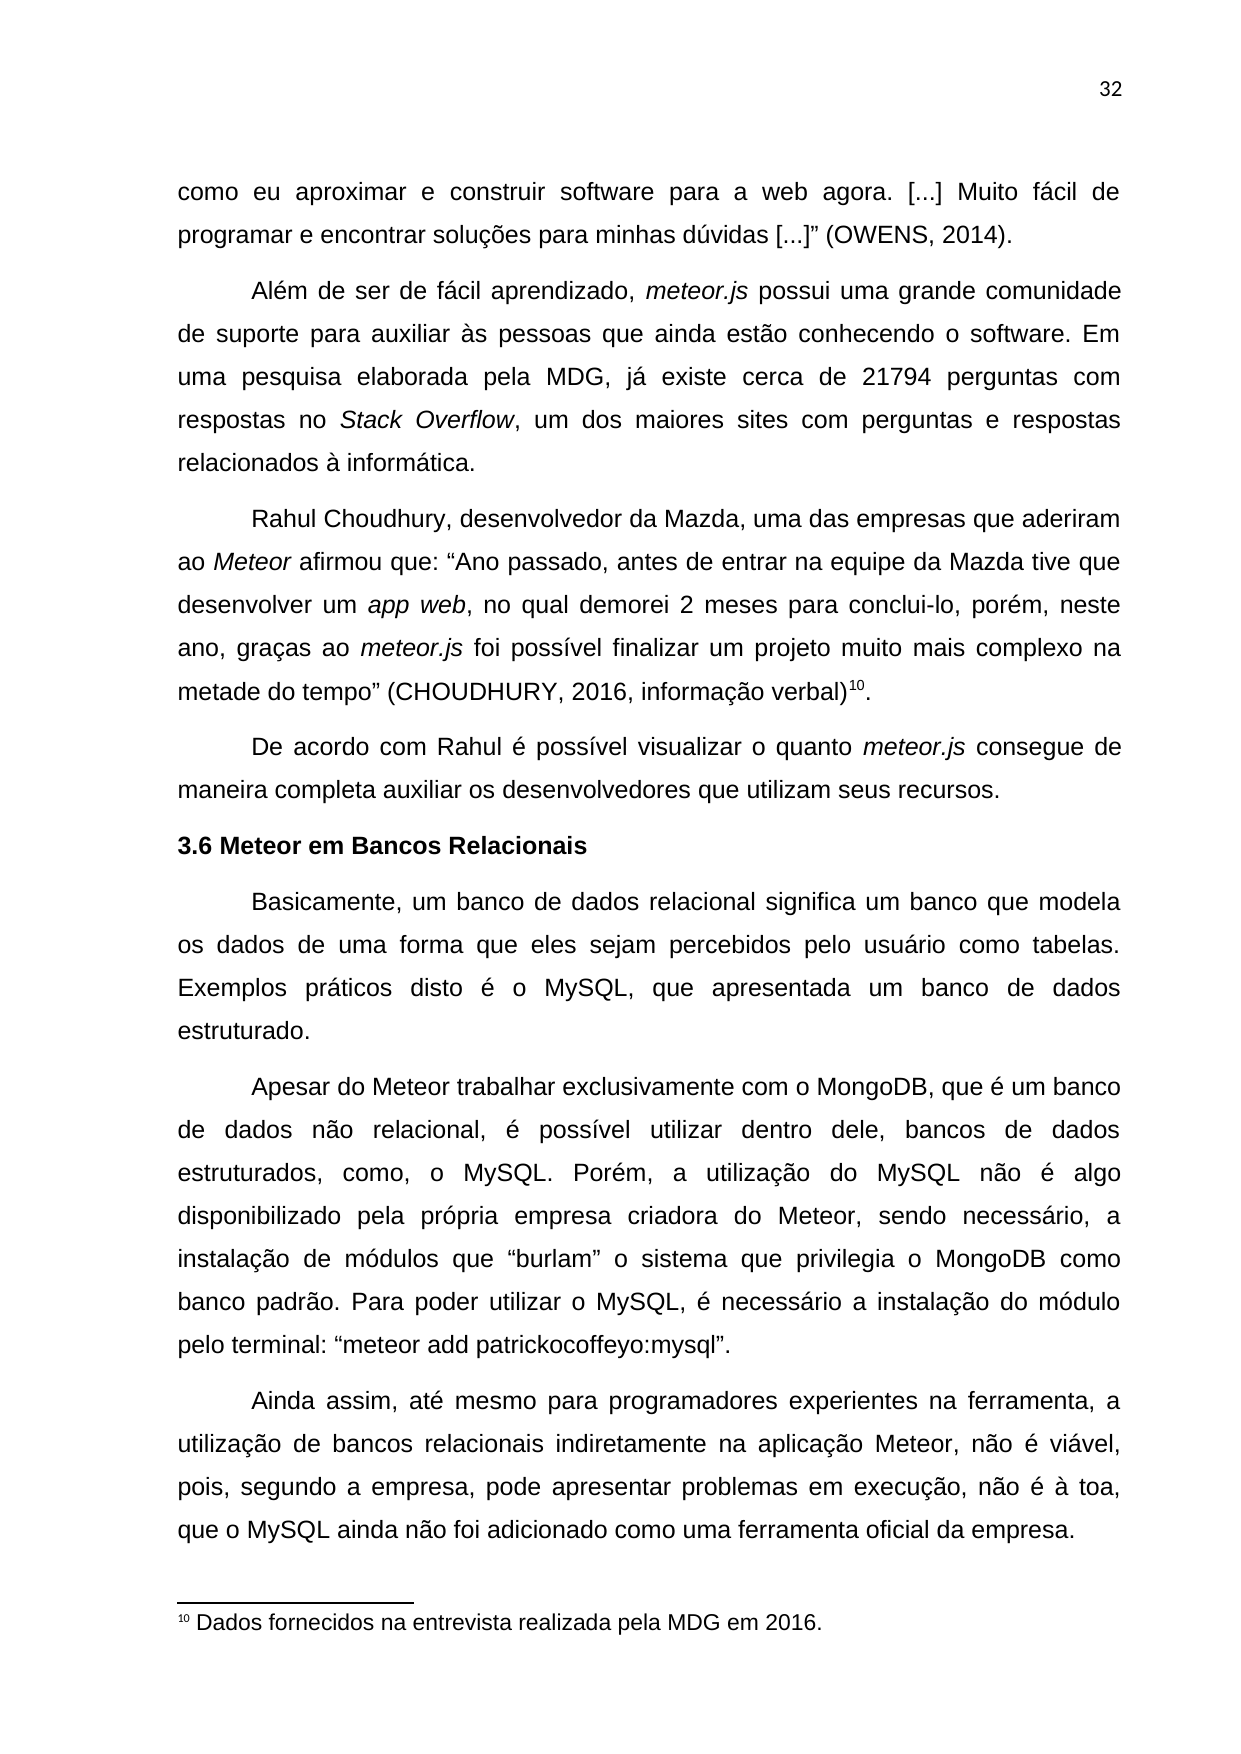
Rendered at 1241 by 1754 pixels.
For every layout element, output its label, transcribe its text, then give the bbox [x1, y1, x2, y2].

text Além de ser de fácil aprendizado, meteor.js possui uma grande comunidade de suporte para auxiliar às pessoas que ainda estão conhecendo o software. Em uma pesquisa elaborada pela MDG, já existe cerca de 21794 perguntas com respostas no Stack Overflow, um dos maiores sites com perguntas e respostas relacionados à informática. [177, 276, 1122, 477]
text De acordo com Rahul é possível visualizar o quanto meteor.js consegue de maneira completa auxiliar os desenvolvedores que utilizam seus recursos. [177, 732, 1122, 804]
text Apesar do Meteor trabalhar exclusivamente com o MongoDB, que é um banco de dados não relacional, é possível utilizar dentro dele, bancos de dados estruturados, como, o MySQL. Porém, a utilização do MySQL não é algo disponibilizado pela própria empresa criadora do Meteor, sendo necessário, a instalação de módulos que “burlam” o sistema que privilegia o MongoDB como banco padrão. Para poder utilizar o MySQL, é necessário a instalação do módulo pelo terminal: “meteor add patrickocoffeyo:mysql”. [177, 1072, 1122, 1359]
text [177, 177, 1122, 249]
text Ainda assim, até mesmo para programadores experientes na ferramenta, a utilização de bancos relacionais indiretamente na aplicação Meteor, não é viável, pois, segundo a empresa, pode apresentar problemas em execução, não é à toa, que o MySQL ainda não foi adicionado como uma ferramenta oficial da empresa. [177, 1386, 1122, 1544]
text Rahul Choudhury, desenvolvedor da Mazda, uma das empresas que aderiram ao Meteor afirmou que: “Ano passado, antes de entrar na equipe da Mazda tive que desenvolver um app web, no qual demorei 2 meses para conclui-lo, porém, neste ano, graças ao meteor.js foi possível finalizar um projeto muito mais complexo na metade do tempo” (CHOUDHURY, 2016, informação verbal). [177, 504, 1122, 705]
list Meteor em Bancos Relacionais [177, 831, 1122, 860]
text Basicamente, um banco de dados relacional significa um banco que modela os dados de uma forma que eles sejam percebidos pelo usuário como tabelas. Exemplos práticos disto é o MySQL, que apresentada um banco de dados estruturado. [177, 887, 1122, 1045]
